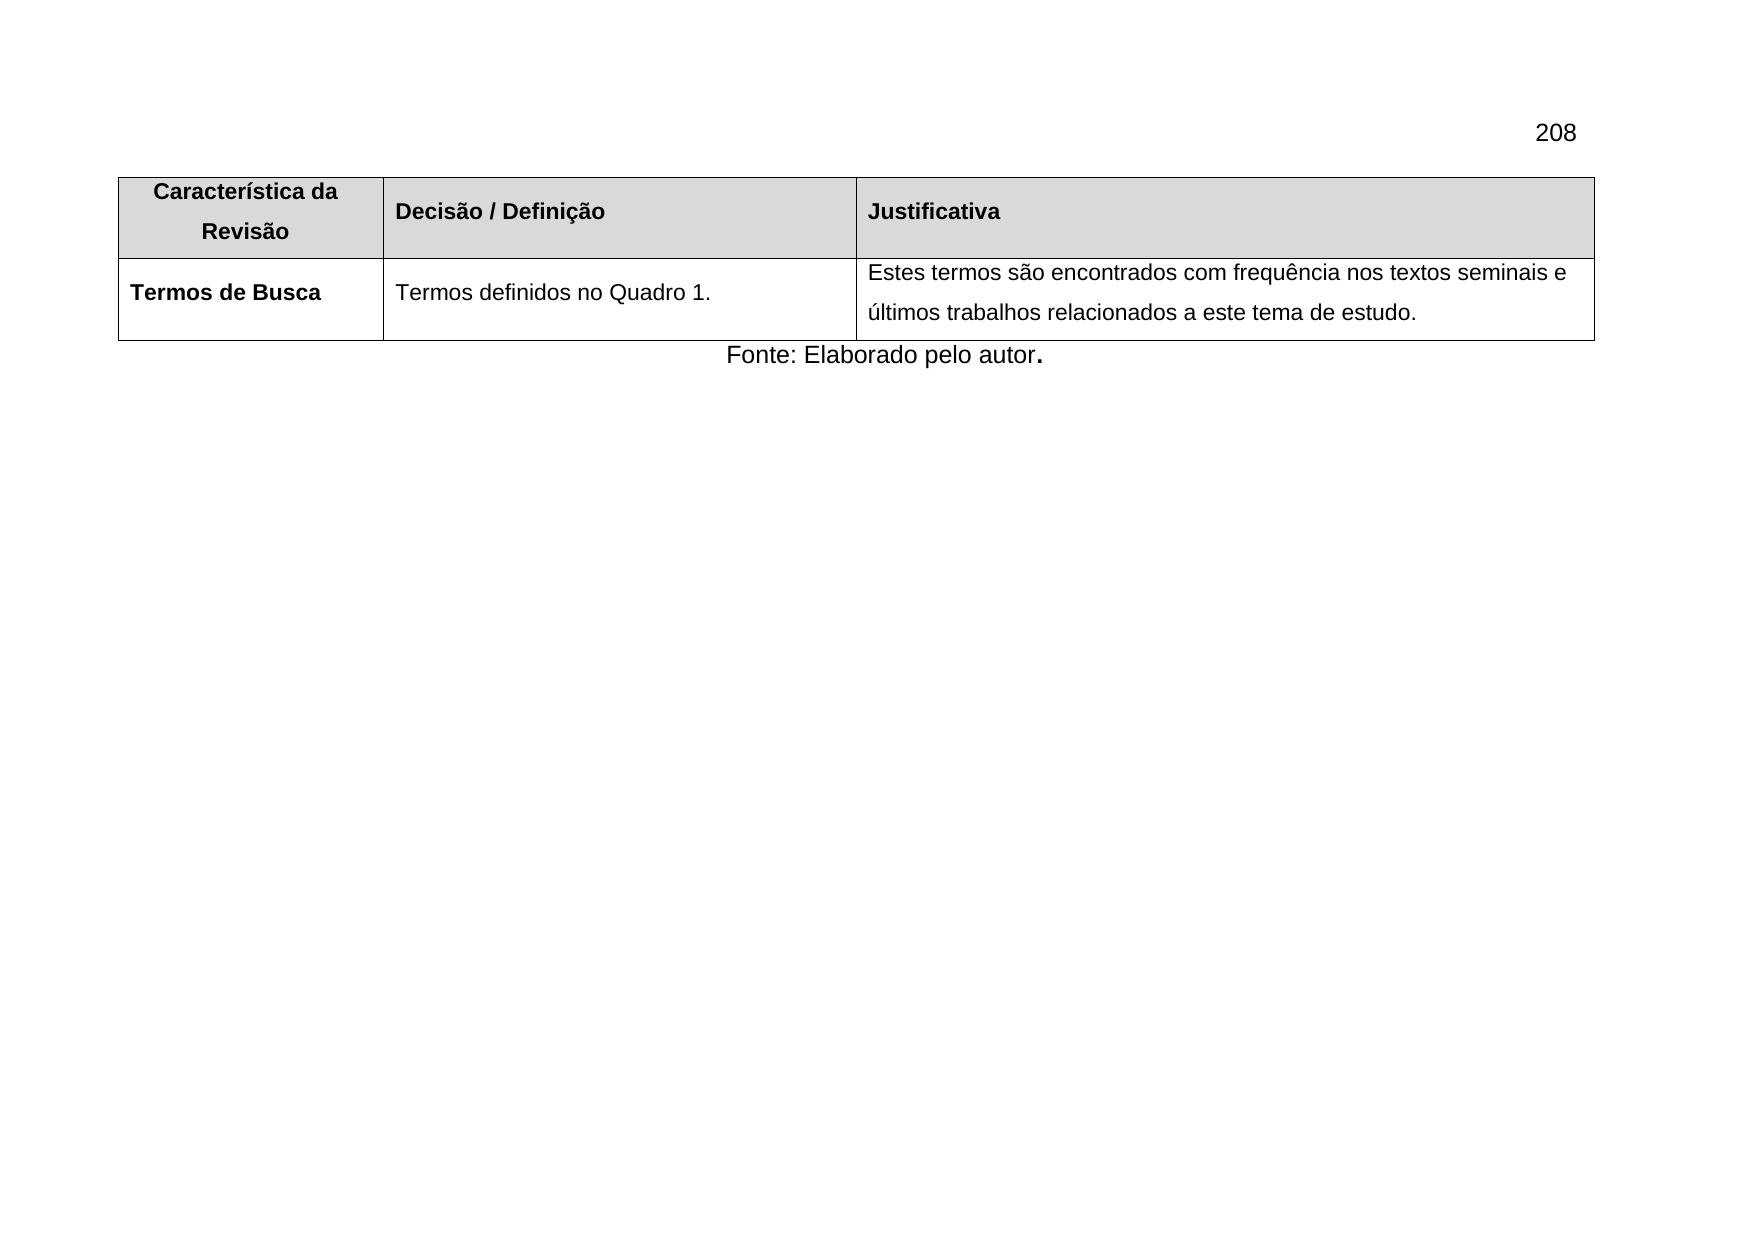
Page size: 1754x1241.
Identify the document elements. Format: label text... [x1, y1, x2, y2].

text Fonte: Elaborado pelo autor. [118, 341, 1577, 369]
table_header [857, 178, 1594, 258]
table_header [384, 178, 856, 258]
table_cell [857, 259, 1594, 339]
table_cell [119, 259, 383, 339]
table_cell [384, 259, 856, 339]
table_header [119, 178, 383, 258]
